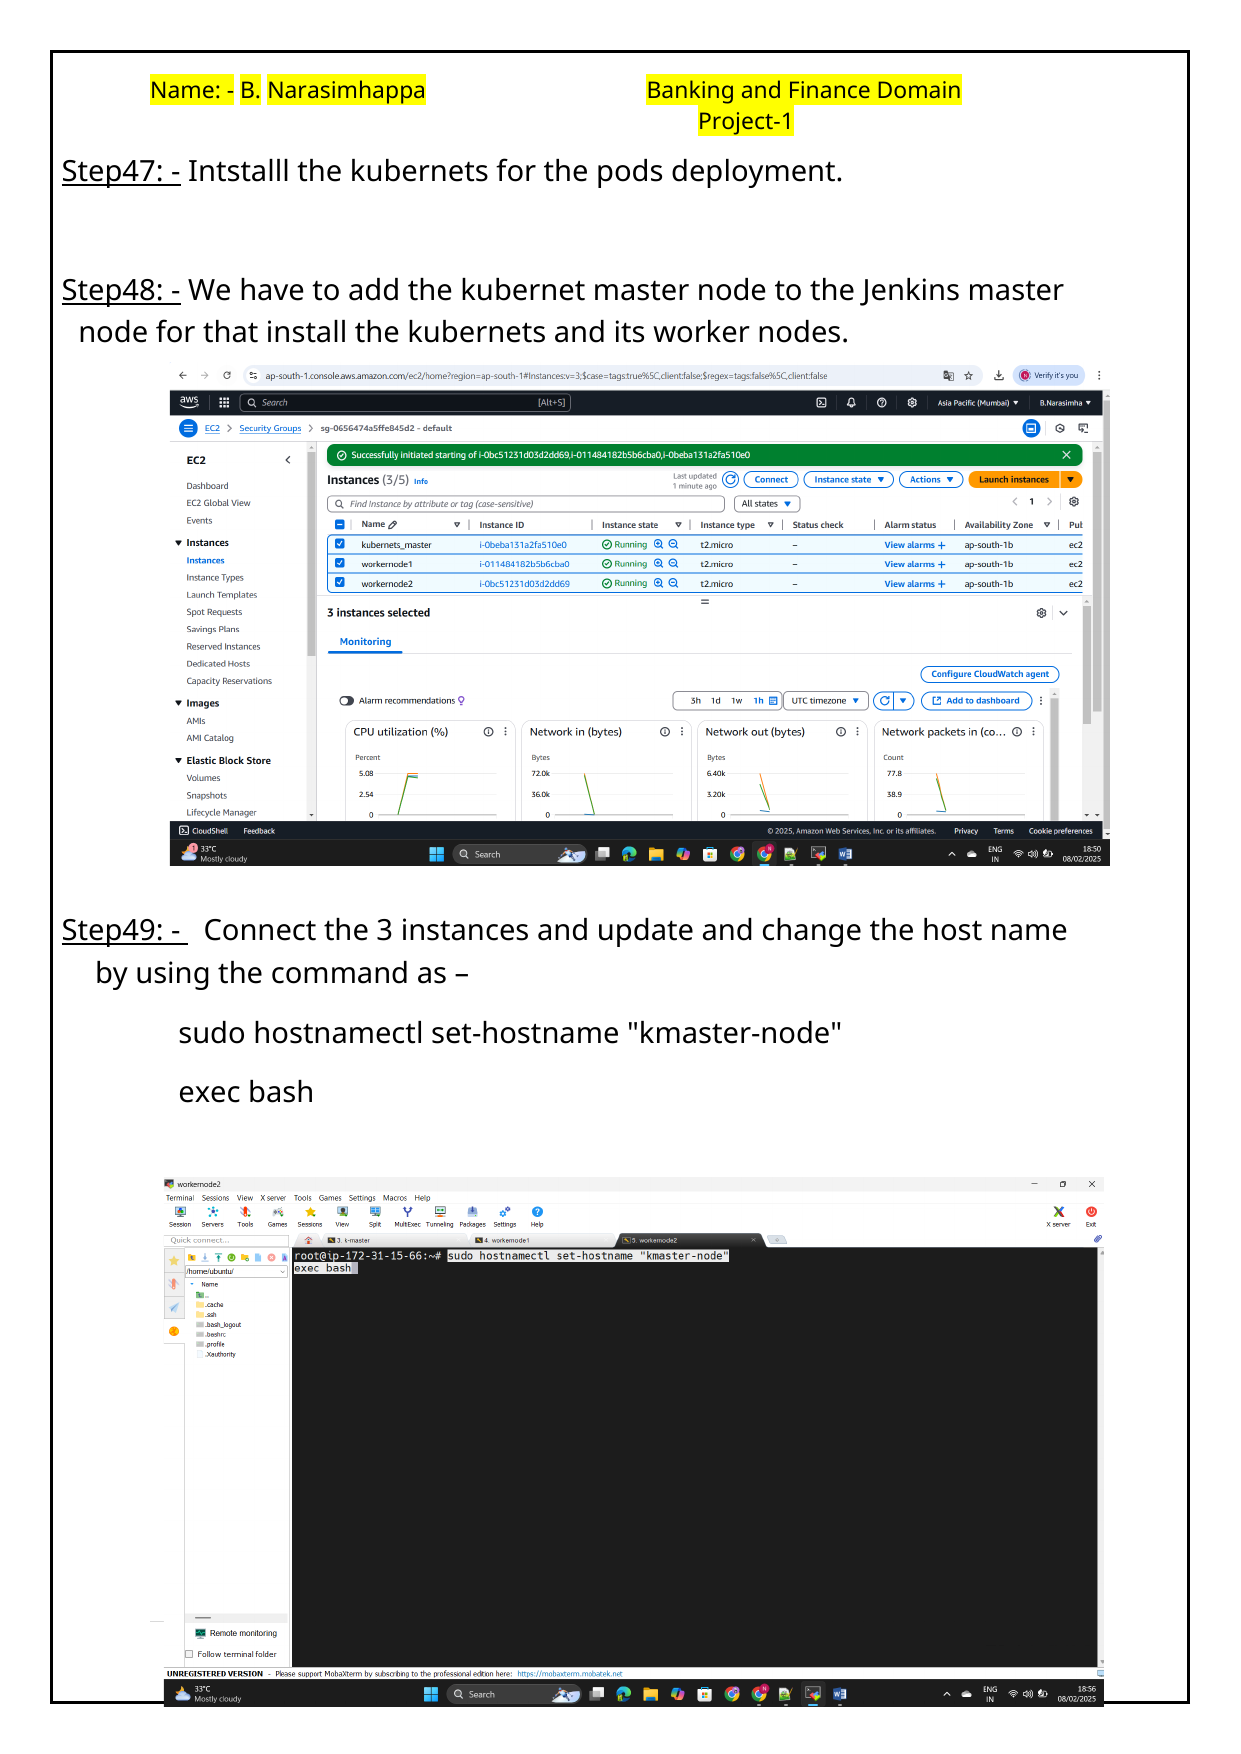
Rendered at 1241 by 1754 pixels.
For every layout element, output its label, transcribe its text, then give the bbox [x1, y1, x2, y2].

text Step48: - We have to add the kubernet master node to the Jenkins master ++++++node for that install the kubernets and its worker nodes. [61, 269, 1184, 351]
picture [169, 362, 1109, 865]
text Step47: - Intstalll the kubernets for the pods deployment. [61, 150, 1093, 190]
text +++++++sudo hostnamectl set-hostname "kmaster-node" [61, 1012, 1184, 1052]
picture [163, 1177, 1103, 1706]
text +++++++exec bash [61, 1071, 1184, 1111]
